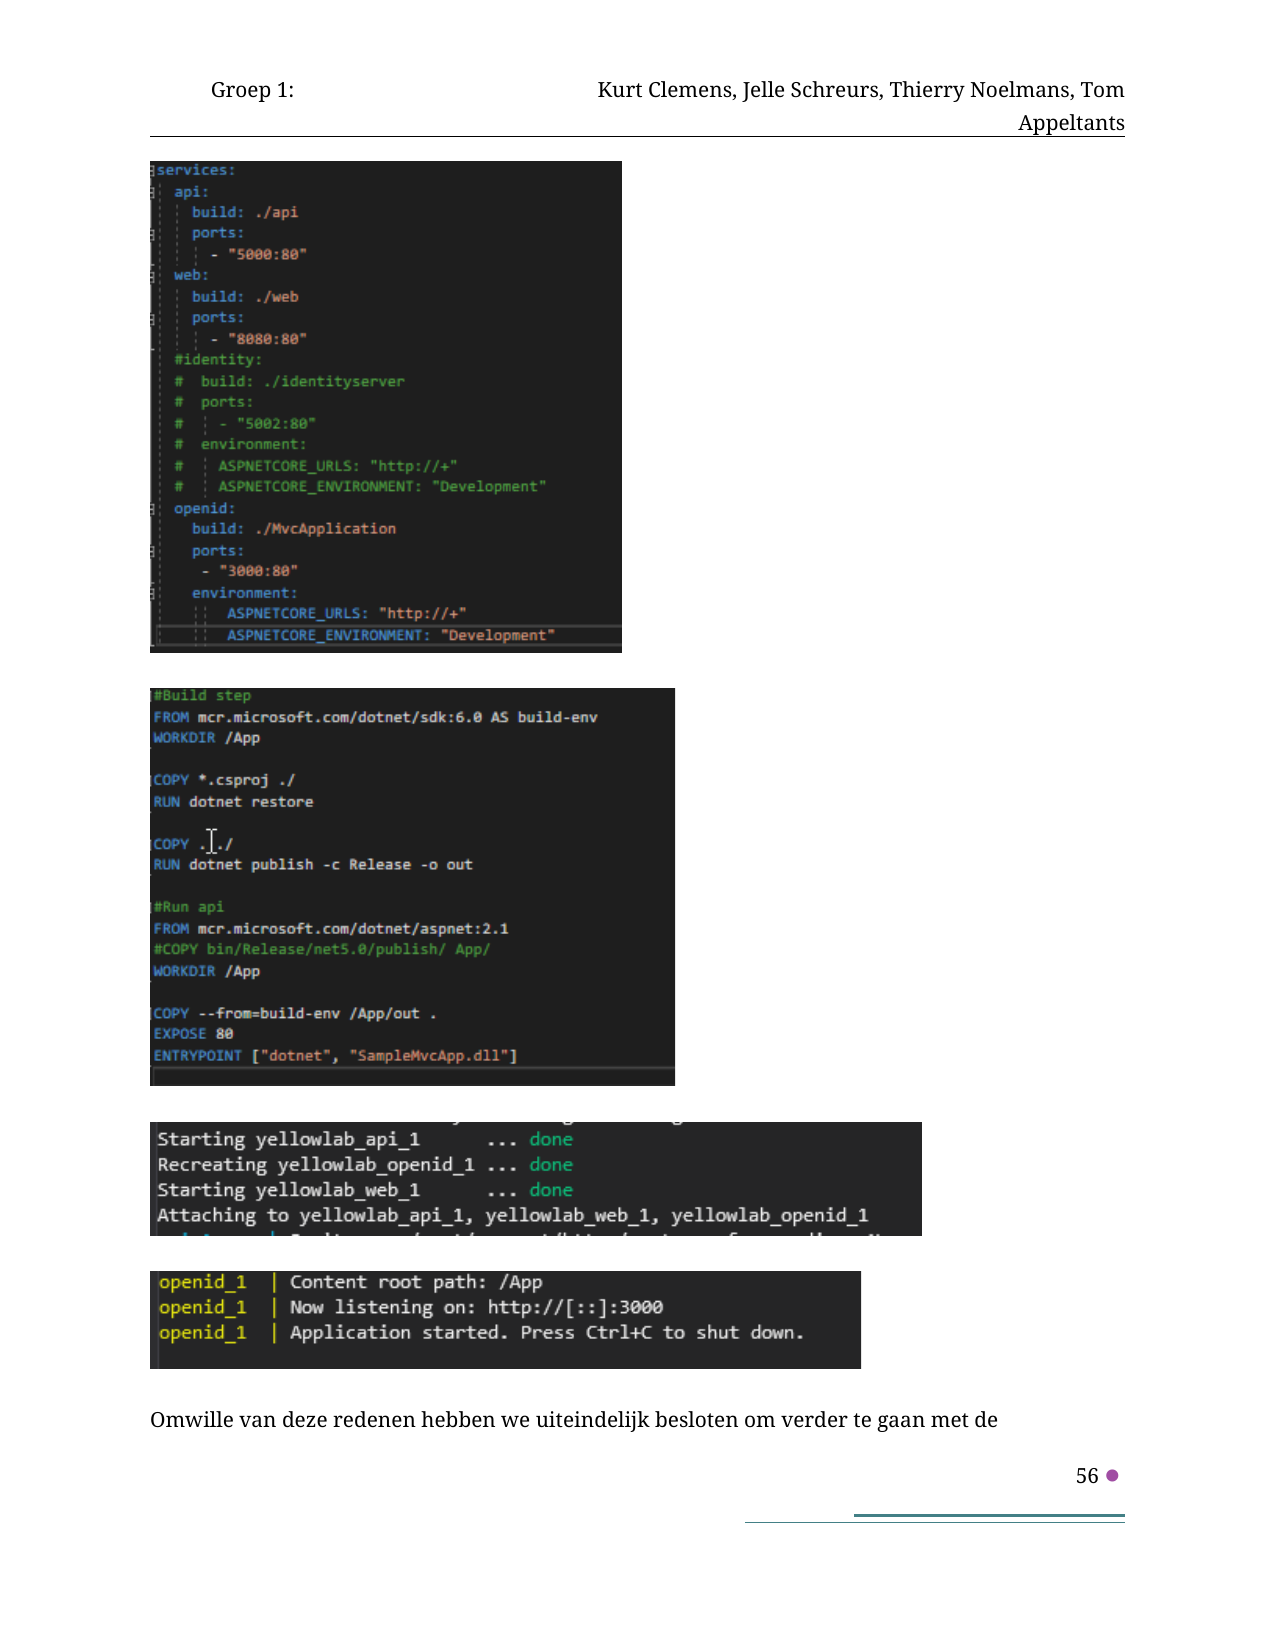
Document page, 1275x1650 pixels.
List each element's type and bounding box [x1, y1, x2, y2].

picture [150, 688, 675, 1086]
picture [150, 161, 622, 653]
text [150, 161, 1125, 1434]
picture [150, 1122, 922, 1236]
picture [150, 1271, 862, 1369]
